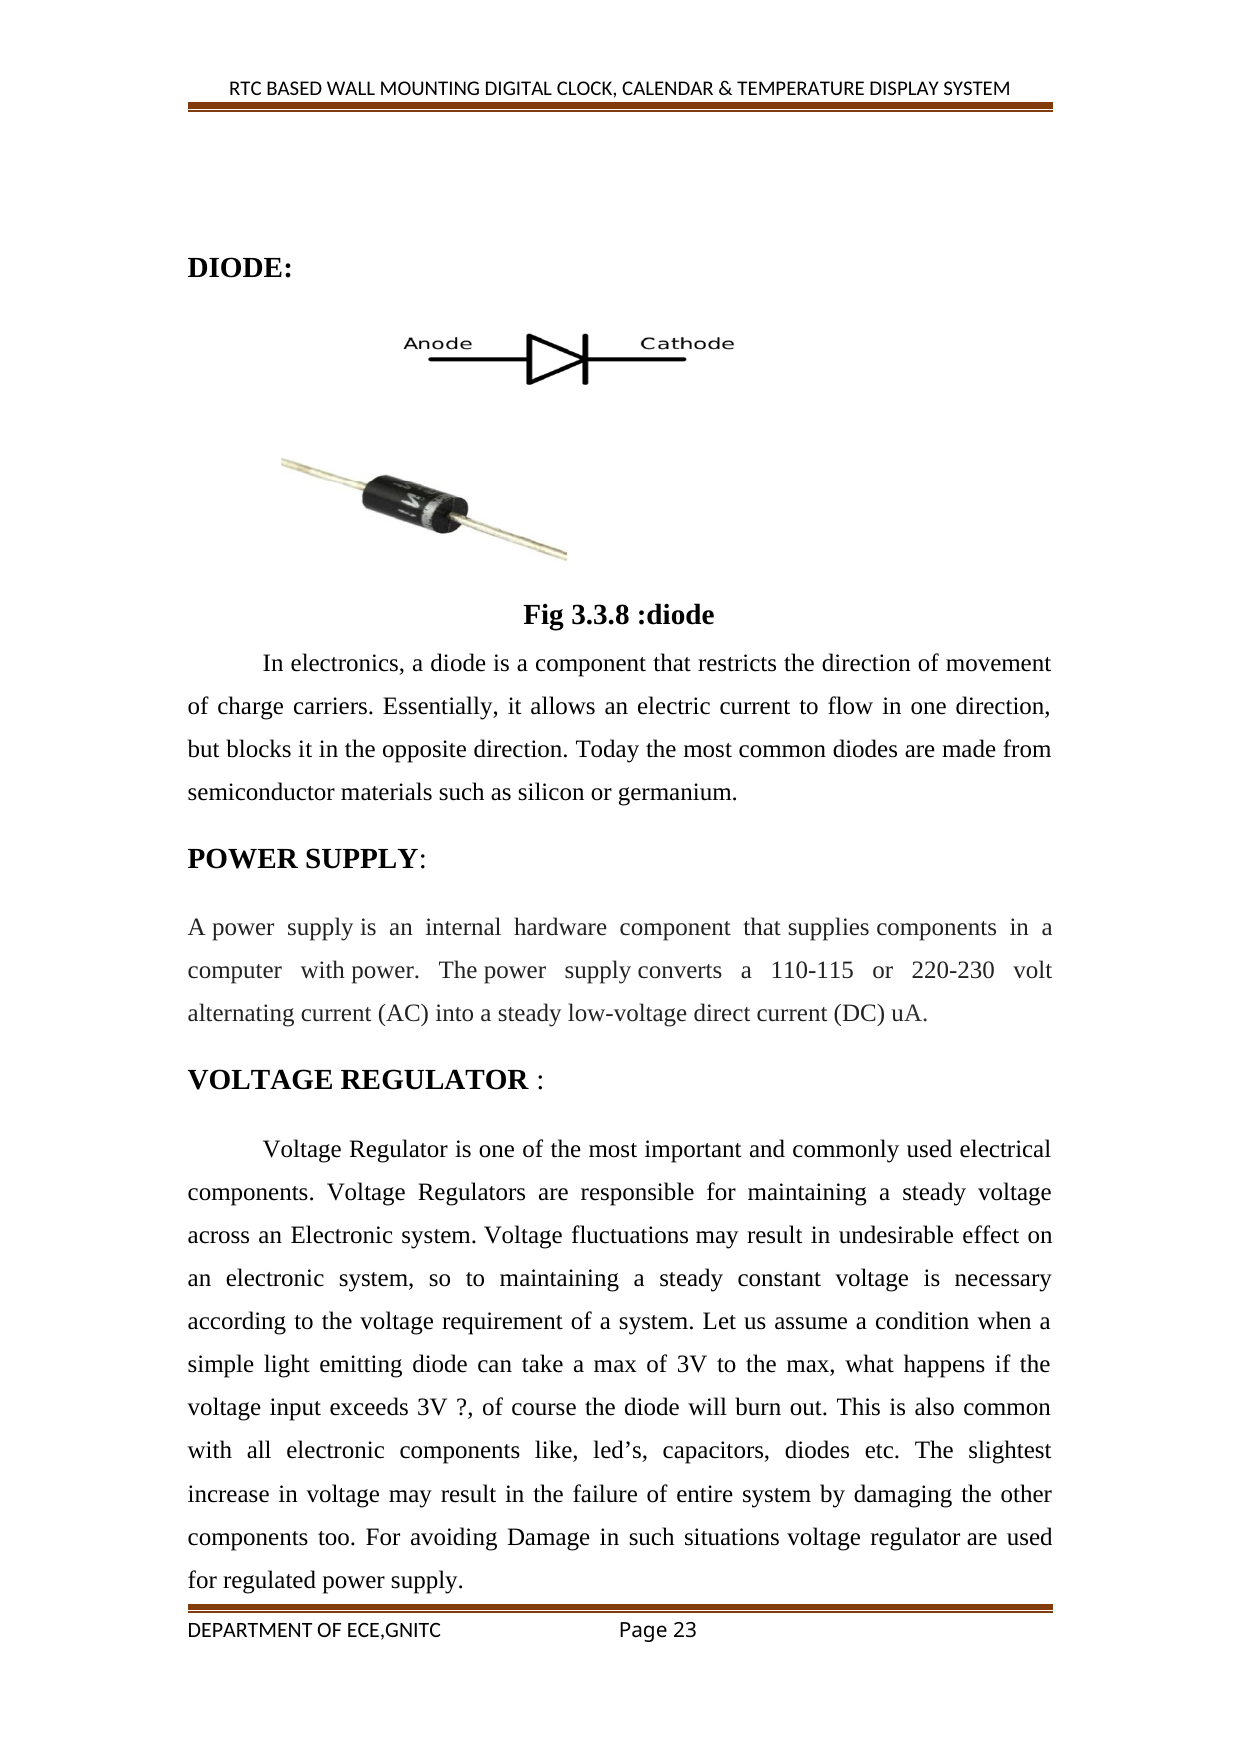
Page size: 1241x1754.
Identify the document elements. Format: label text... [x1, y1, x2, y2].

text Voltage Regulator is one of the most important and commonly used electrical components. Voltage Regulators are responsible for maintaining a steady voltage across an Electronic system. Voltage fluctuations may result in undesirable effect on an electronic system, so to maintaining a steady constant voltage is necessary according to the voltage requirement of a system. Let us assume a condition when a simple light emitting diode can take a max of 3V to the max, what happens if the voltage input exceeds 3V ?, of course the diode will burn out. This is also common with all electronic components like, led’s, capacitors, diodes etc. The slightest increase in voltage may result in the failure of entire system by damaging the other components too. For avoiding Damage in such situations voltage regulator are used for regulated power supply. [187, 1134, 1053, 1594]
text POWER SUPPLY: [187, 841, 1053, 875]
list DIODE: [187, 251, 1053, 284]
list Fig 3.3.8 :diode [262, 597, 1053, 631]
list In electronics, a diode is a component that restricts the direction of movement of charge carriers. Essentially, it allows an electric current to flow in one direction, but blocks it in the opposite direction. Today the most common diodes are made from semiconductor materials such as silicon or germanium. [187, 648, 1053, 806]
text A power supply is an internal hardware component that supplies components in a computer with power. The power supply converts a 110-115 or 220-230 volt alternating current (AC) into a steady low-voltage direct current (DC) uA. [187, 912, 1053, 1027]
text VOLTAGE REGULATOR : [187, 1062, 1053, 1096]
